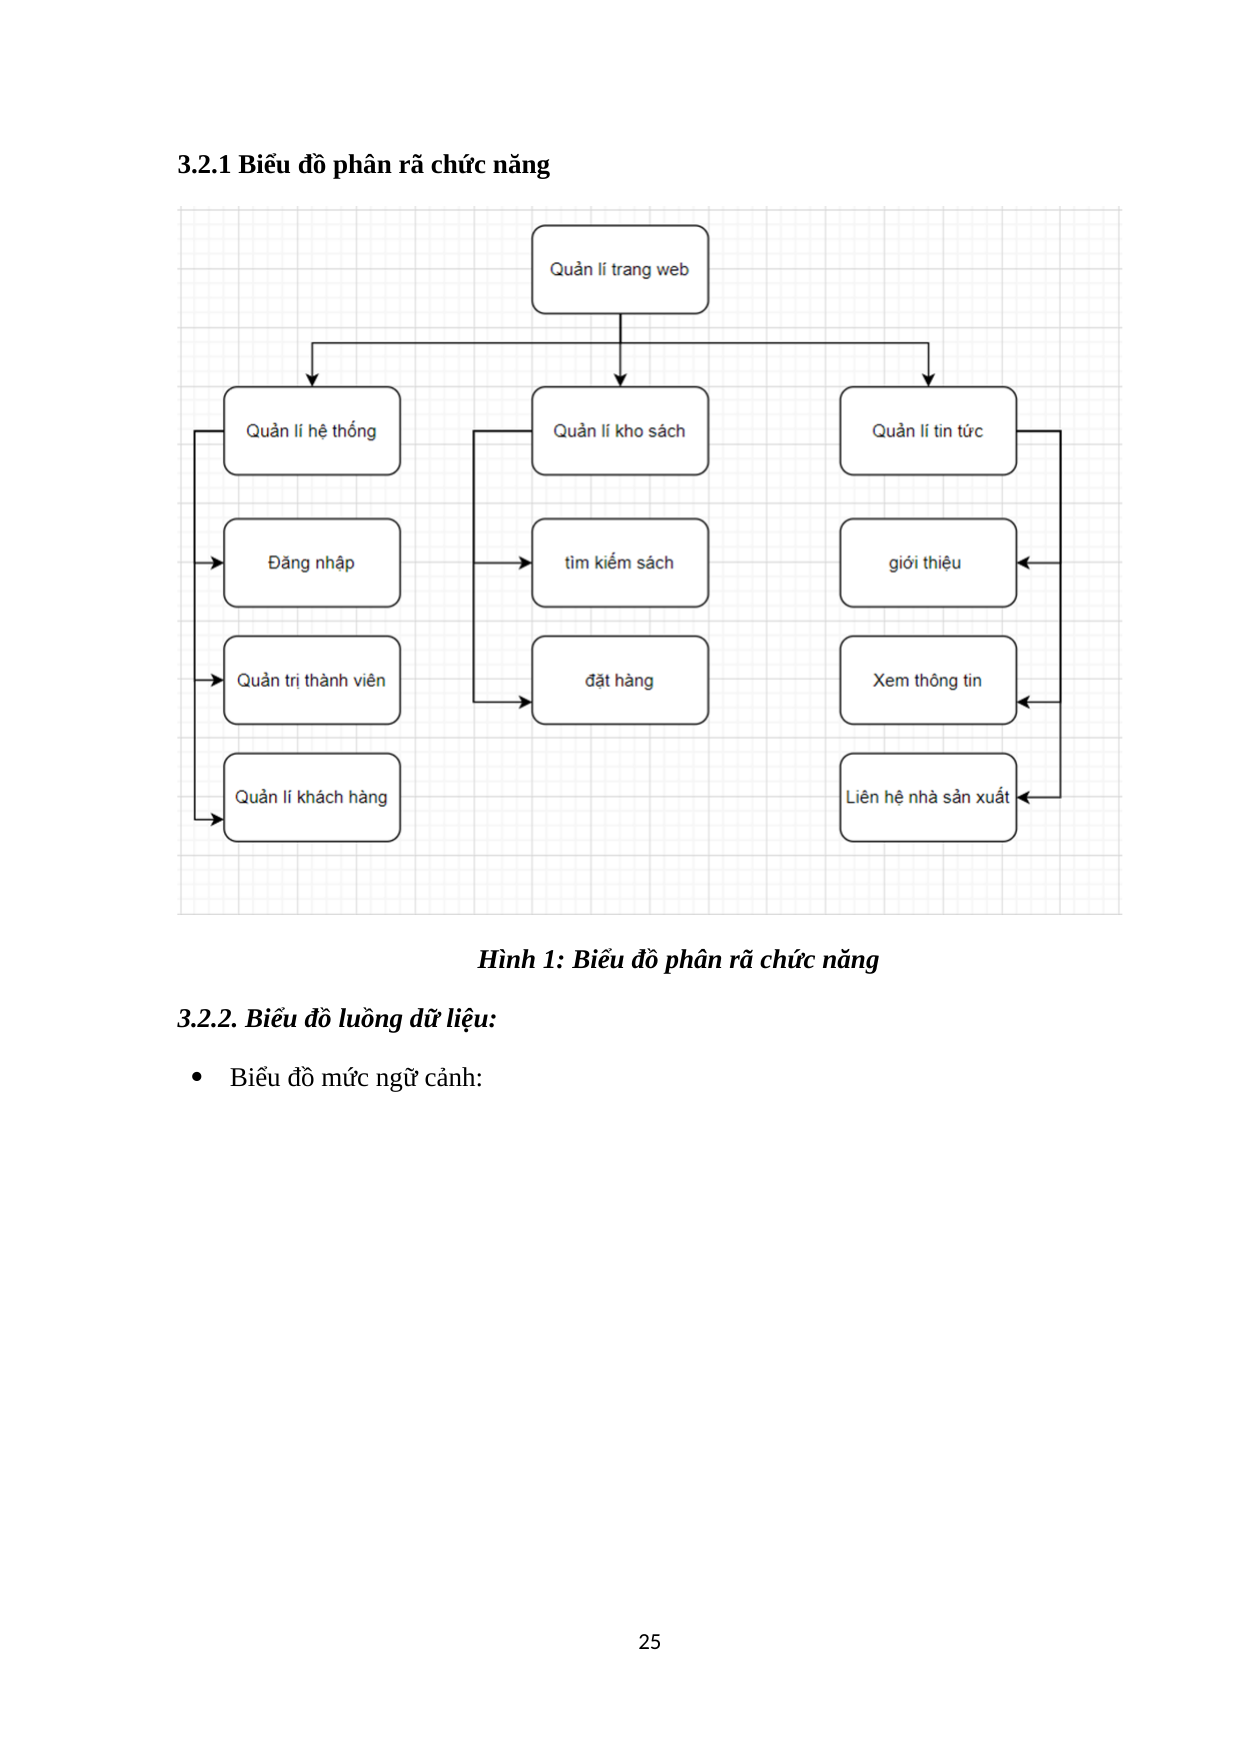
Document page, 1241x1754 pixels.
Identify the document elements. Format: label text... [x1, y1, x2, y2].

picture [177, 206, 1123, 915]
text 3.2.2. Biểu đồ luồng dữ liệu: [177, 1002, 1122, 1033]
text Hình 1: Biểu đồ phân rã chức năng [402, 943, 1122, 974]
subtitle Biểu đồ mức ngữ cảnh: [192, 1061, 1122, 1092]
text 3.2.1 Biểu đồ phân rã chức năng [177, 148, 1122, 179]
